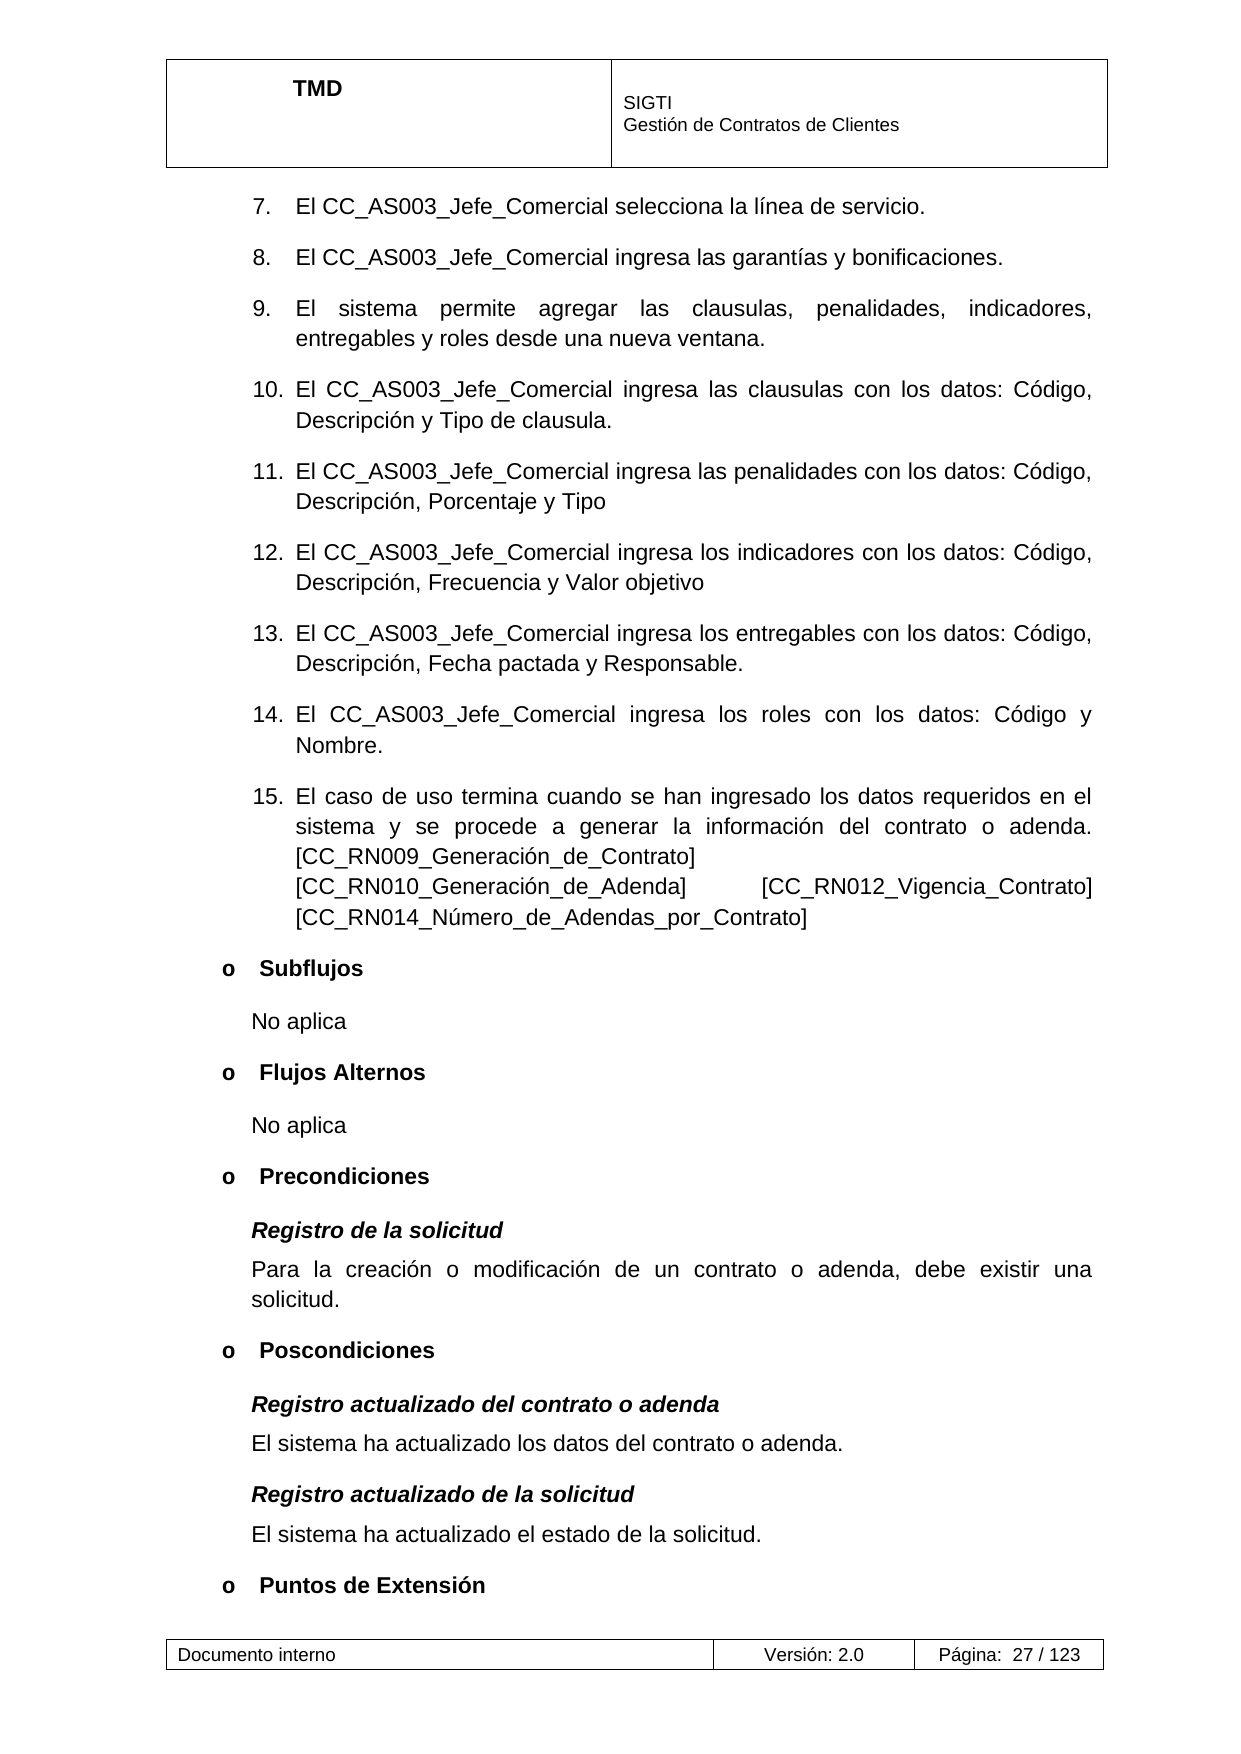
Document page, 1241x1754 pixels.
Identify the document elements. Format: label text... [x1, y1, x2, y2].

list Para la creación o modificación de un contrato o adenda, debe existir una solicitud. [251, 1256, 1092, 1313]
list Precondiciones [222, 1163, 1092, 1192]
list El caso de uso termina cuando se han ingresado los datos requeridos en el sistema y se procede a generar la información del contrato o adenda. [CC_RN009_Generación_de_Contrato] [CC_RN010_Generación_de_Adenda] [CC_RN012_Vigencia_Contrato] [CC_RN014_Número_de_Adendas_por_Contrato] [252, 783, 1092, 930]
list El sistema ha actualizado los datos del contrato o adenda. [251, 1430, 1092, 1456]
list Poscondiciones [222, 1337, 1092, 1366]
list El sistema ha actualizado el estado de la solicitud. [251, 1521, 1092, 1547]
list El CC_AS003_Jefe_Comercial ingresa las penalidades con los datos: Código, Descripción, Porcentaje y Tipo [252, 458, 1092, 514]
list Flujos Alternos [222, 1059, 1092, 1087]
list Registro actualizado de la solicitud [251, 1481, 1092, 1507]
list Registro de la solicitud [251, 1217, 1092, 1243]
list El CC_AS003_Jefe_Comercial selecciona la línea de servicio. [252, 193, 1092, 219]
list El sistema permite agregar las clausulas, penalidades, indicadores, entregables y roles desde una nueva ventana. [252, 295, 1092, 352]
list No aplica [251, 1112, 1092, 1138]
list Puntos de Extensión [222, 1572, 1092, 1600]
list El CC_AS003_Jefe_Comercial ingresa las garantías y bonificaciones. [252, 244, 1092, 270]
list El CC_AS003_Jefe_Comercial ingresa los indicadores con los datos: Código, Descripción, Frecuencia y Valor objetivo [252, 539, 1092, 595]
list Subflujos [222, 954, 1092, 983]
list El CC_AS003_Jefe_Comercial ingresa los roles con los datos: Código y Nombre. [252, 701, 1092, 758]
list El CC_AS003_Jefe_Comercial ingresa las clausulas con los datos: Código, Descripción y Tipo de clausula. [252, 376, 1092, 433]
list No aplica [251, 1008, 1092, 1034]
list El CC_AS003_Jefe_Comercial ingresa los entregables con los datos: Código, Descripción, Fecha pactada y Responsable. [252, 620, 1092, 677]
list Registro actualizado del contrato o adenda [251, 1391, 1092, 1417]
